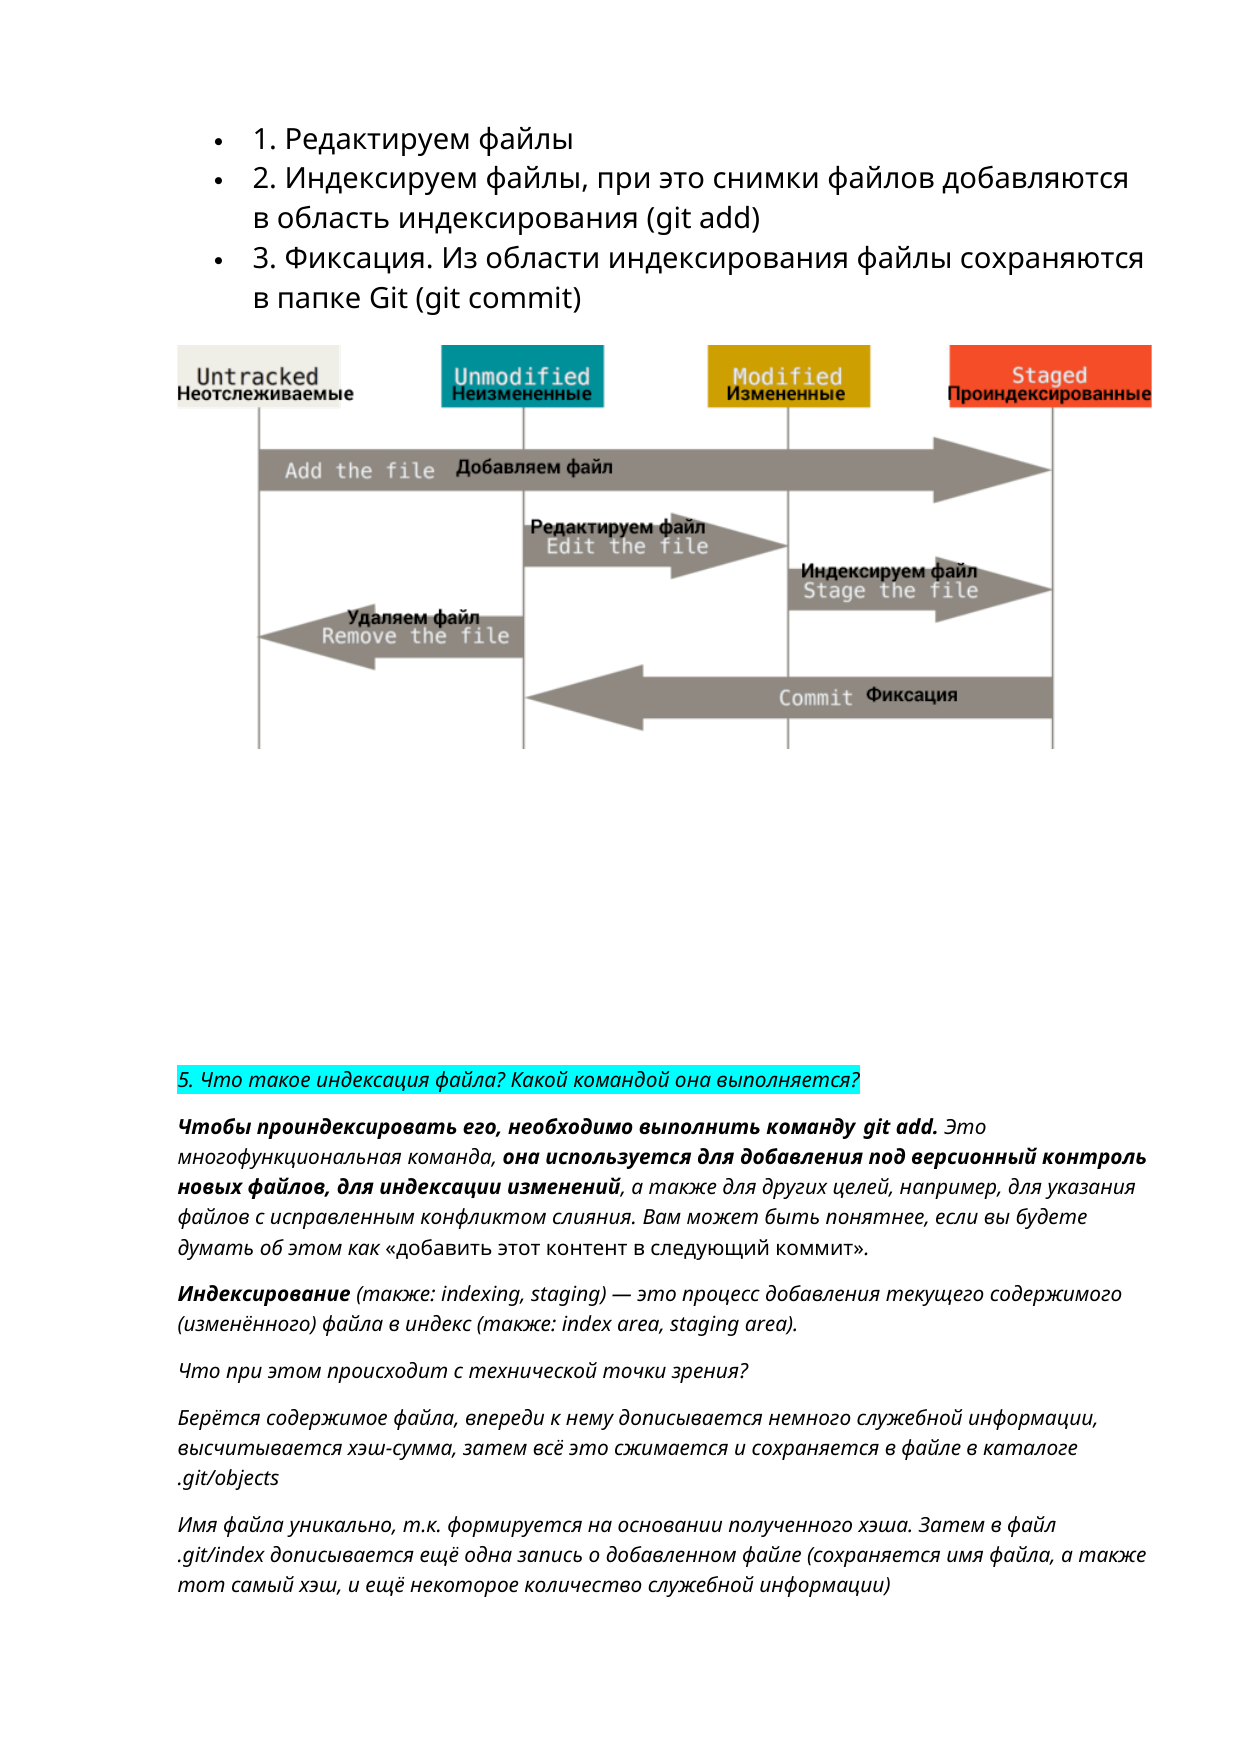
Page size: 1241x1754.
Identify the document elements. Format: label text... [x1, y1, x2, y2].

list 1. Редактируем файлы [215, 118, 1152, 158]
list 2. Индексируем файлы, при это снимки файлов добавляются в область индексирования (git add) [215, 158, 1152, 237]
list 3. Фиксация. Из области индексирования файлы сохраняются в папке Git (git commit) [215, 237, 1152, 317]
picture [177, 345, 1152, 749]
